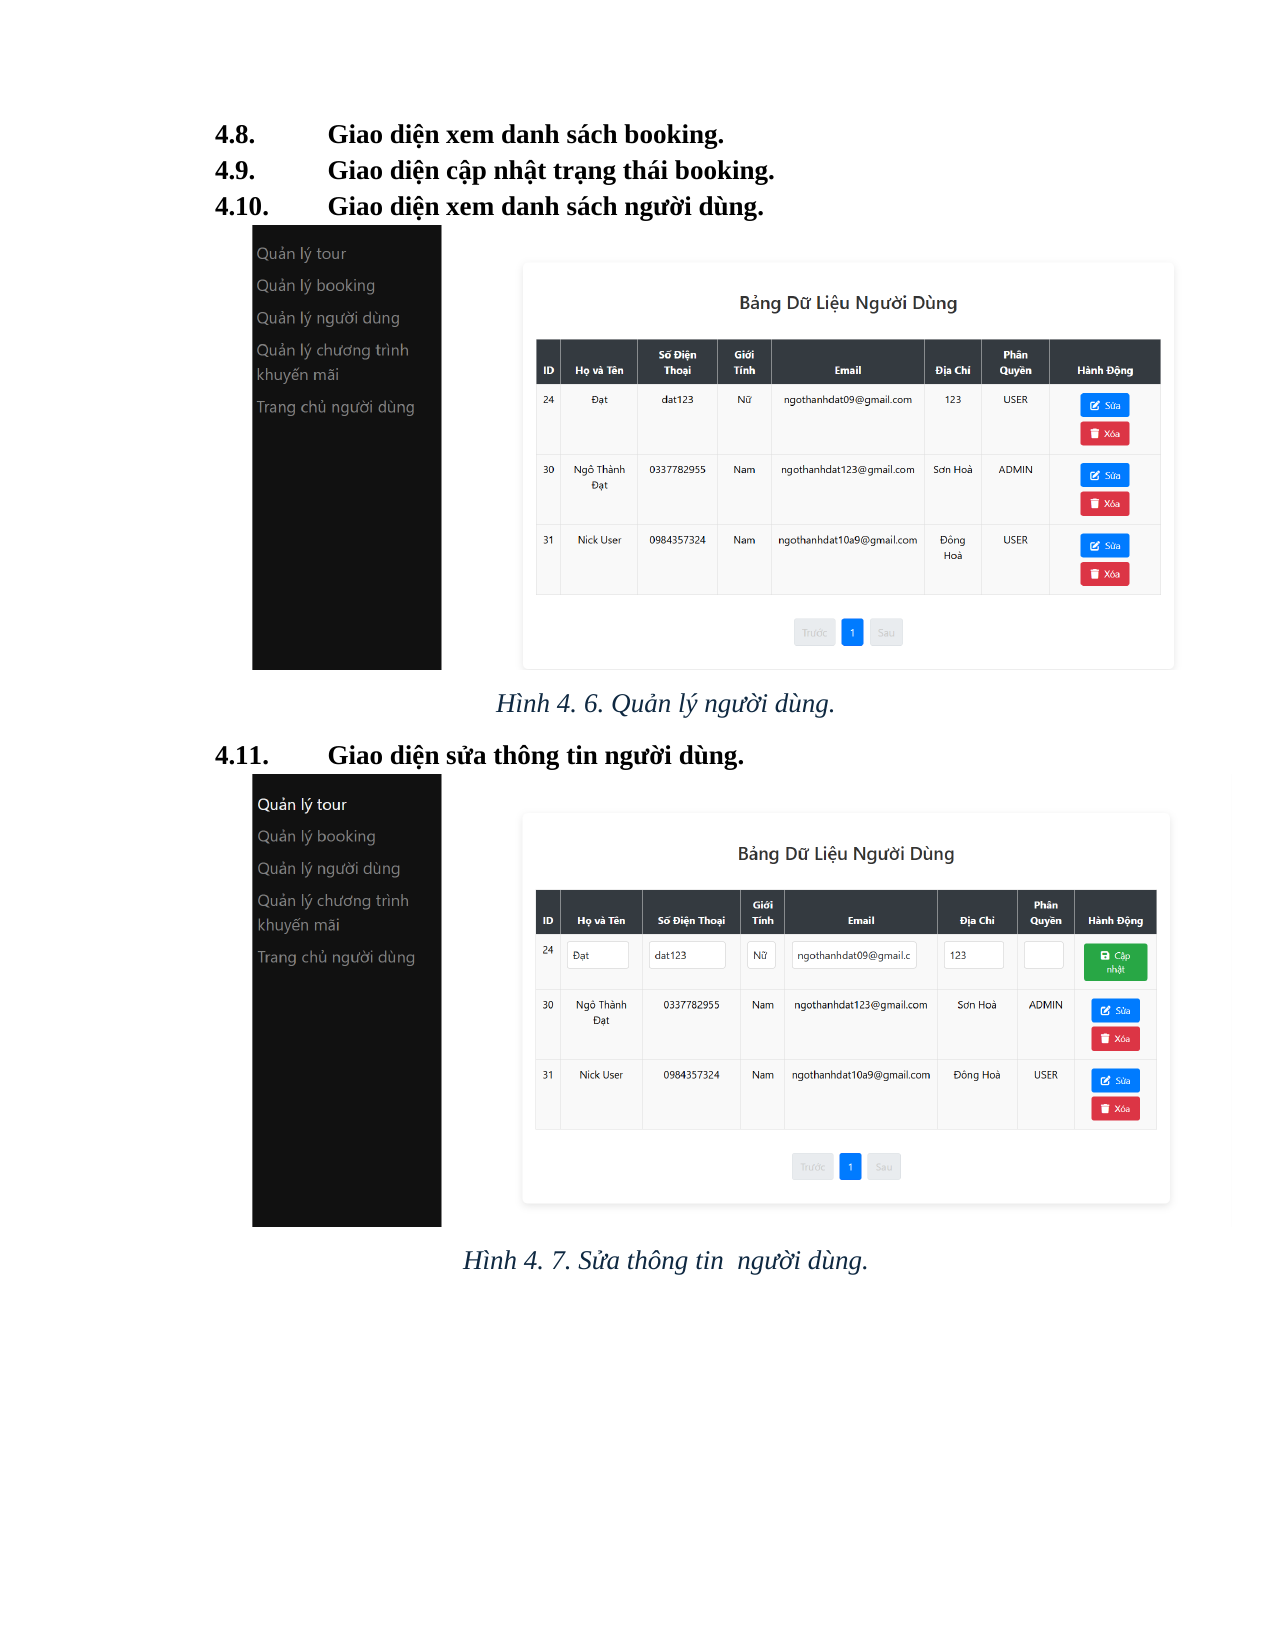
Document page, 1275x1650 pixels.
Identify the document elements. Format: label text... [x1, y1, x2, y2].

list Giao diện cập nhật trạng thái booking. [215, 154, 1157, 185]
list Giao diện xem danh sách người dùng. [215, 189, 1157, 221]
text Hình 4. 7. Sửa thông tin người dùng. [177, 1244, 1157, 1275]
list Giao diện xem danh sách booking. [215, 118, 1157, 149]
picture [252, 774, 1232, 1227]
picture [252, 225, 1232, 670]
list Giao diện sửa thông tin người dùng. [215, 739, 1157, 770]
text Hình 4. 6. Quản lý người dùng. [177, 687, 1157, 718]
